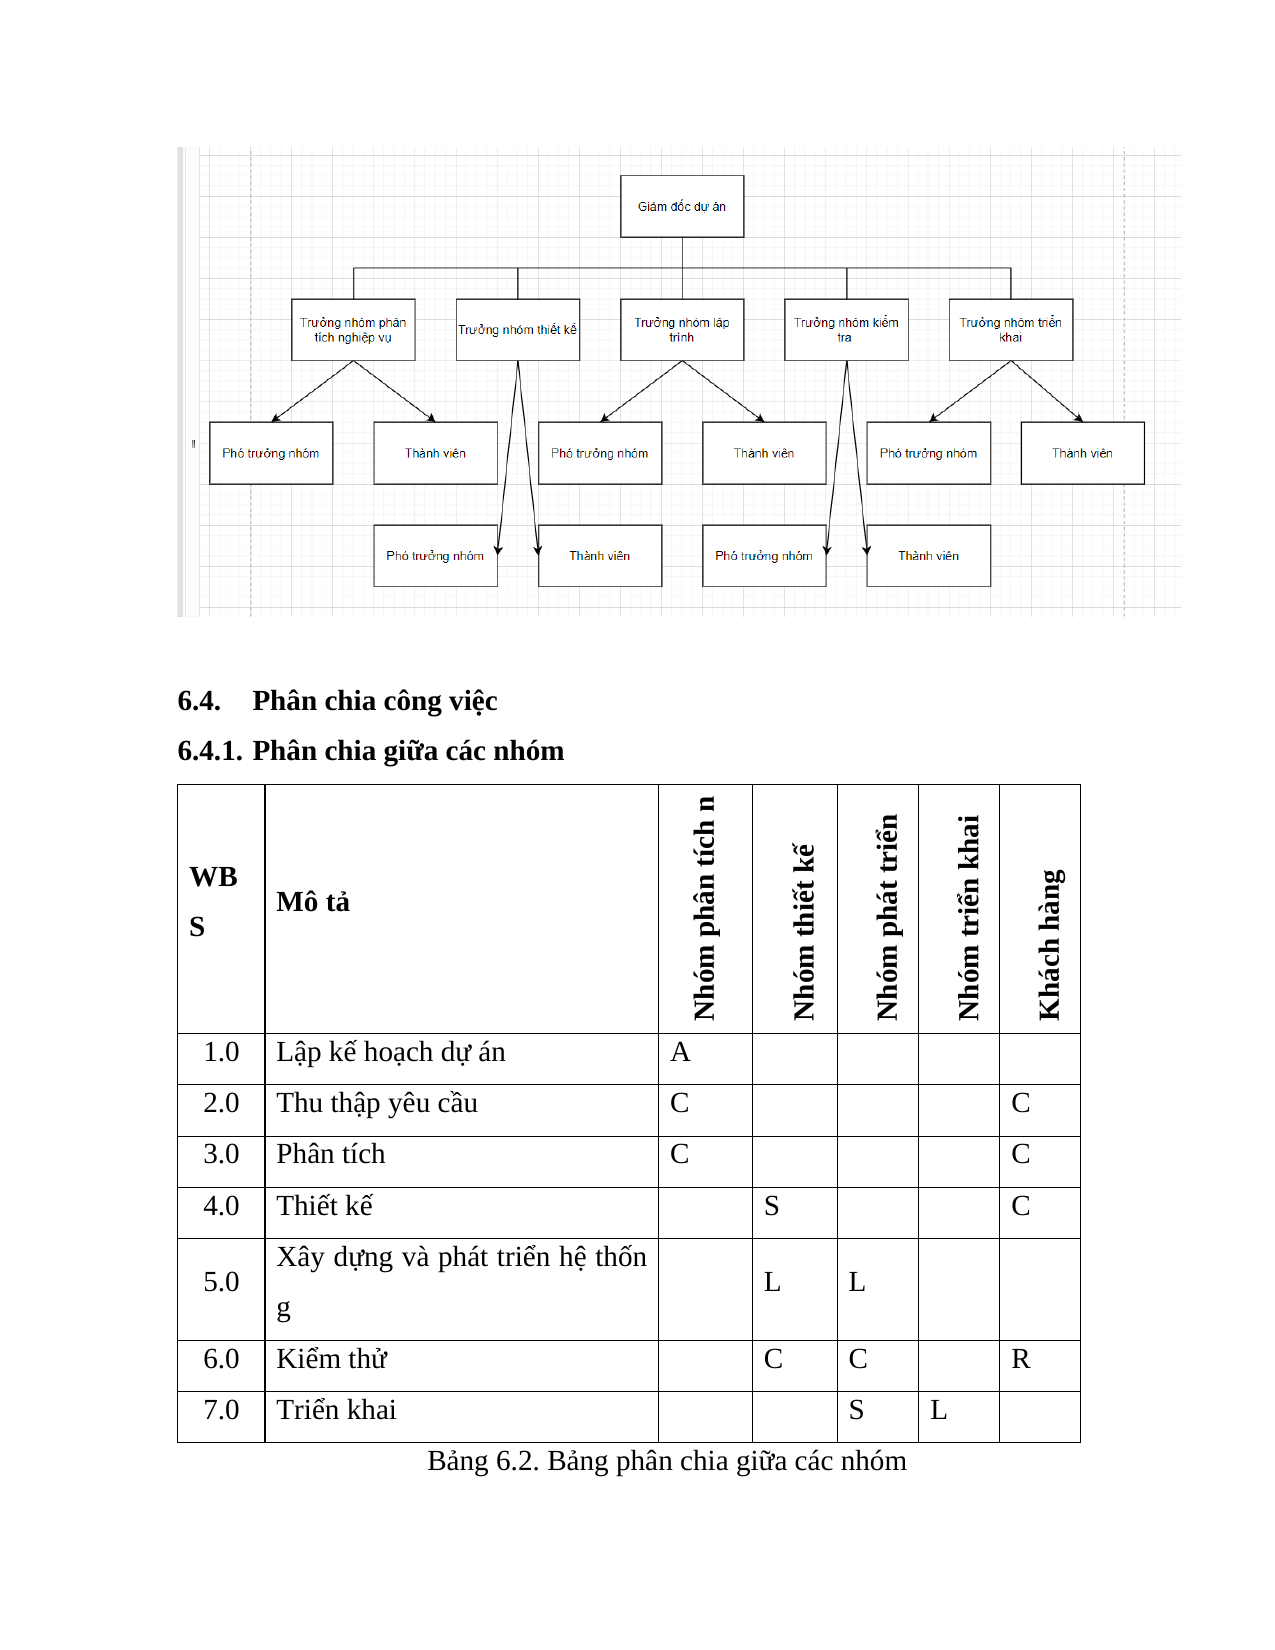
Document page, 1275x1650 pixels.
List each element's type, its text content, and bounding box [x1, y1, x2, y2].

table_cell L [919, 1392, 999, 1442]
table_cell Phân tích [266, 1137, 658, 1187]
table_cell S [838, 1392, 918, 1442]
table_cell [659, 1239, 752, 1340]
table_cell C [753, 1341, 837, 1391]
table_cell Thiết kế [266, 1188, 658, 1238]
table_cell L [753, 1239, 837, 1340]
table_cell [753, 1034, 837, 1084]
table_cell L [838, 1239, 918, 1340]
table_cell 3.0 [178, 1137, 264, 1187]
table_cell [838, 1137, 918, 1187]
table_cell 1.0 [178, 1034, 264, 1084]
table_cell Lập kế hoạch dự án [266, 1034, 658, 1084]
table_cell Thu thập yêu cầu [266, 1085, 658, 1136]
table_cell Xây dựng và phát triển hệ thống [266, 1239, 658, 1340]
table_cell C [659, 1137, 752, 1187]
list Phân chia công việc [177, 683, 1157, 717]
table_cell C [659, 1085, 752, 1136]
table_cell C [1000, 1085, 1080, 1136]
table_cell [659, 1188, 752, 1238]
table_header Nhóm triển khai [919, 785, 999, 1033]
table_cell [838, 1085, 918, 1136]
table_cell [919, 1188, 999, 1238]
table_cell [919, 1239, 999, 1340]
table_header WBS [178, 785, 264, 1033]
table_cell [1000, 1034, 1080, 1084]
table_cell A [659, 1034, 752, 1084]
table_cell 6.0 [178, 1341, 264, 1391]
table_cell Kiểm thử [266, 1341, 658, 1391]
table_cell 2.0 [178, 1085, 264, 1136]
table_header Mô tả [266, 785, 658, 1033]
table_cell [753, 1392, 837, 1442]
table_cell 7.0 [178, 1392, 264, 1442]
table_cell 4.0 [178, 1188, 264, 1238]
table_cell [1000, 1239, 1080, 1340]
table_cell C [1000, 1188, 1080, 1238]
table_cell [753, 1085, 837, 1136]
table_header Khách hàng [1000, 785, 1080, 1033]
table_cell [659, 1392, 752, 1442]
table_header Nhóm phát triển [838, 785, 918, 1033]
table_cell 5.0 [178, 1239, 264, 1340]
list Phân chia giữa các nhóm [177, 733, 1157, 767]
table_cell Triển khai [266, 1392, 658, 1442]
table_header Nhóm phân tích nghiệp vụ [659, 785, 752, 1033]
table_cell R [1000, 1341, 1080, 1391]
table_cell [919, 1034, 999, 1084]
table_cell C [838, 1341, 918, 1391]
table_cell [1000, 1392, 1080, 1442]
table_cell [838, 1188, 918, 1238]
table_cell [659, 1341, 752, 1391]
table_cell C [1000, 1137, 1080, 1187]
table_header Nhóm thiết kế [753, 785, 837, 1033]
table_cell [919, 1137, 999, 1187]
table_cell [919, 1341, 999, 1391]
picture [177, 147, 1182, 617]
table_cell S [753, 1188, 837, 1238]
table_cell [838, 1034, 918, 1084]
table_cell [919, 1085, 999, 1136]
table_cell [753, 1137, 837, 1187]
